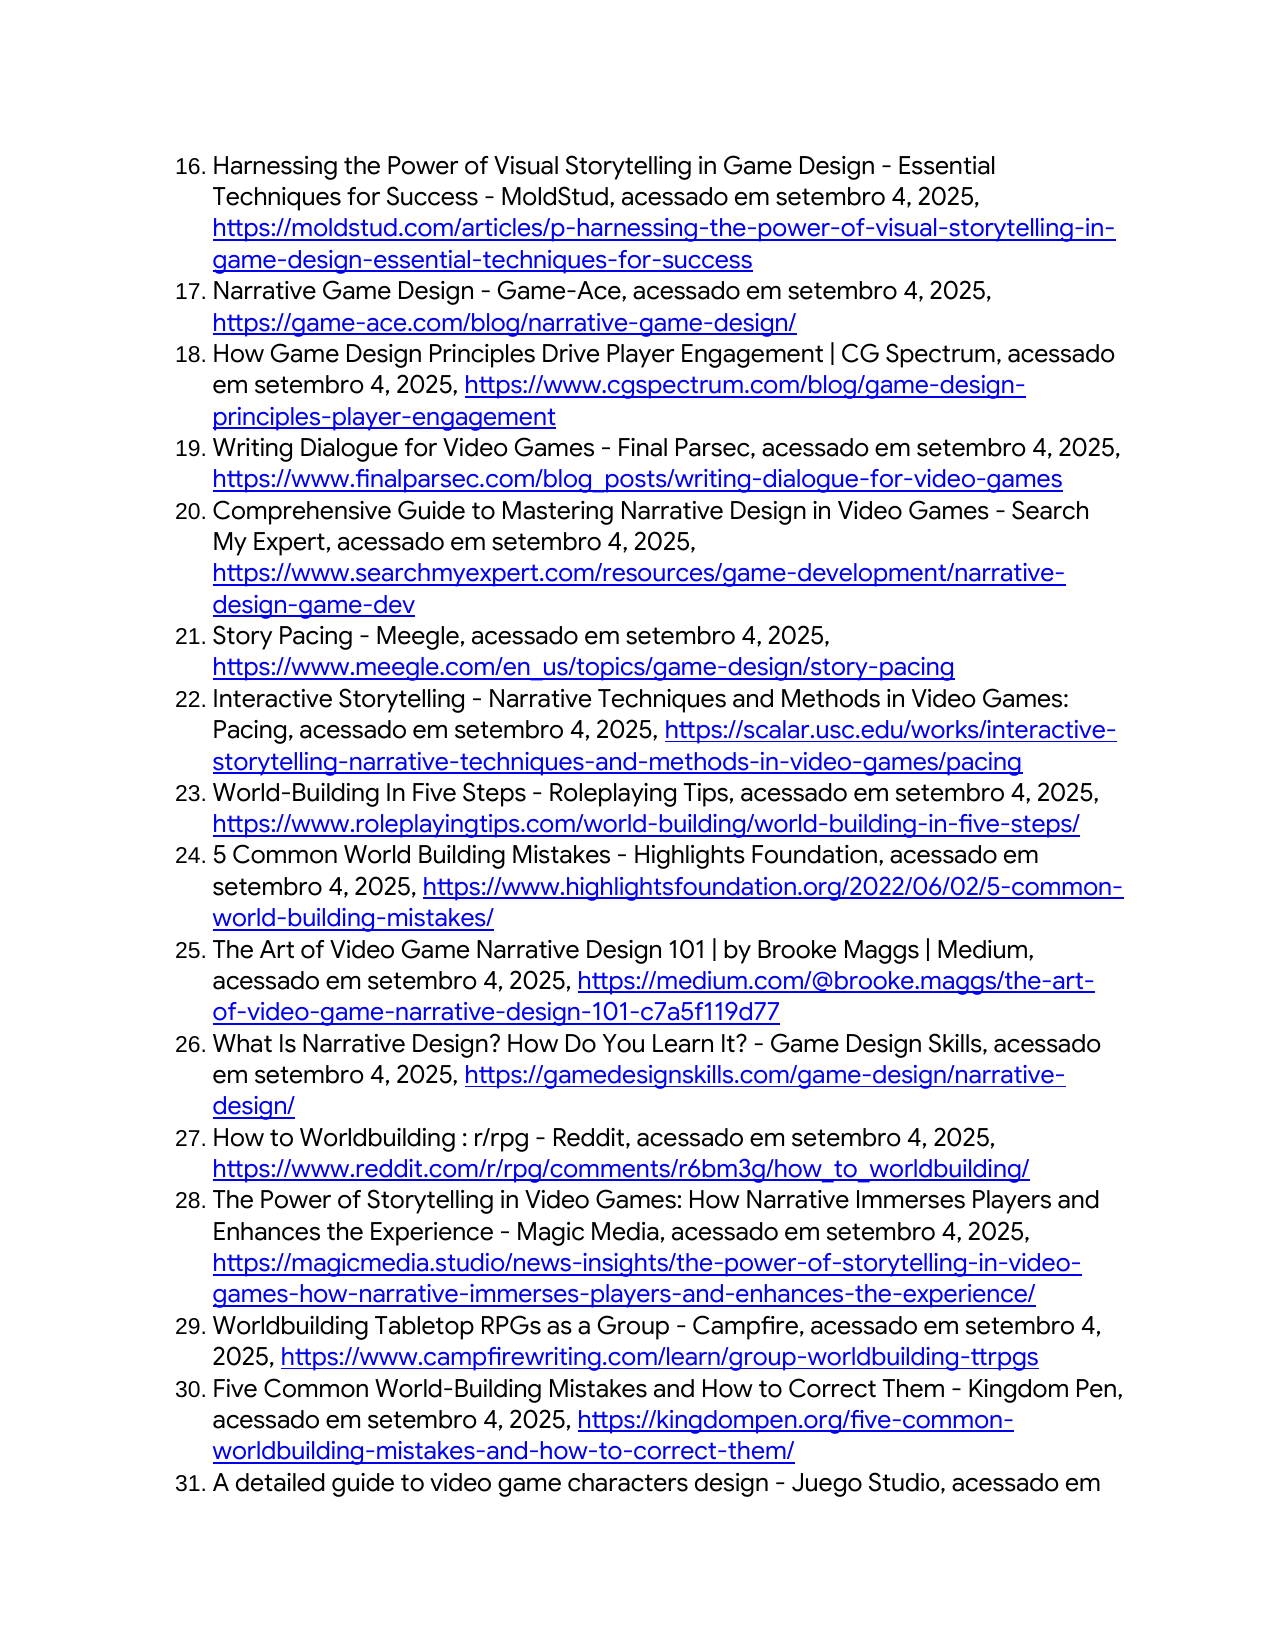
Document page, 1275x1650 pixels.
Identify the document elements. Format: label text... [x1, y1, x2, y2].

list World-Building In Five Steps - Roleplaying Tips, acessado em setembro 4, 2025, https://www.roleplayingtips.com/world-building/world-building-in-five-steps/ [175, 777, 1125, 840]
list 5 Common World Building Mistakes - Highlights Foundation, acessado em setembro 4, 2025, https://www.highlightsfoundation.org/2022/06/02/5-common-world-building-mistakes/ [175, 840, 1125, 934]
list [175, 1467, 1125, 1498]
list Comprehensive Guide to Mastering Narrative Design in Video Games - Search My Expert, acessado em setembro 4, 2025, https://www.searchmyexpert.com/resources/game-development/narrative-design-game-dev [175, 495, 1125, 620]
list Story Pacing - Meegle, acessado em setembro 4, 2025, https://www.meegle.com/en_us/topics/game-design/story-pacing [175, 620, 1125, 683]
list How Game Design Principles Drive Player Engagement | CG Spectrum, acessado em setembro 4, 2025, https://www.cgspectrum.com/blog/game-design-principles-player-engagement [175, 338, 1125, 432]
list The Art of Video Game Narrative Design 101 | by Brooke Maggs | Medium, acessado em setembro 4, 2025, https://medium.com/@brooke.maggs/the-art-of-video-game-narrative-design-101-c7a5f119d77 [175, 934, 1125, 1028]
list How to Worldbuilding : r/rpg - Reddit, acessado em setembro 4, 2025, https://www.reddit.com/r/rpg/comments/r6bm3g/how_to_worldbuilding/ [175, 1122, 1125, 1185]
list Narrative Game Design - Game-Ace, acessado em setembro 4, 2025, https://game-ace.com/blog/narrative-game-design/ [175, 275, 1125, 338]
list Interactive Storytelling - Narrative Techniques and Methods in Video Games: Pacing, acessado em setembro 4, 2025, https://scalar.usc.edu/works/interactive-storytelling-narrative-techniques-and-methods-in-video-games/pacing [175, 683, 1125, 777]
list Harnessing the Power of Visual Storytelling in Game Design - Essential Techniques for Success - MoldStud, acessado em setembro 4, 2025, https://moldstud.com/articles/p-harnessing-the-power-of-visual-storytelling-in-game-design-essential-techniques-for-success [175, 150, 1125, 275]
list Five Common World-Building Mistakes and How to Correct Them - Kingdom Pen, acessado em setembro 4, 2025, https://kingdompen.org/five-common-worldbuilding-mistakes-and-how-to-correct-them/ [175, 1373, 1125, 1467]
list The Power of Storytelling in Video Games: How Narrative Immerses Players and Enhances the Experience - Magic Media, acessado em setembro 4, 2025, https://magicmedia.studio/news-insights/the-power-of-storytelling-in-video-games-how-narrative-immerses-players-and-enhances-the-experience/ [175, 1185, 1125, 1310]
list What Is Narrative Design? How Do You Learn It? - Game Design Skills, acessado em setembro 4, 2025, https://gamedesignskills.com/game-design/narrative-design/ [175, 1028, 1125, 1122]
list Writing Dialogue for Video Games - Final Parsec, acessado em setembro 4, 2025, https://www.finalparsec.com/blog_posts/writing-dialogue-for-video-games [175, 432, 1125, 495]
list Worldbuilding Tabletop RPGs as a Group - Campfire, acessado em setembro 4, 2025, https://www.campfirewriting.com/learn/group-worldbuilding-ttrpgs [175, 1310, 1125, 1373]
